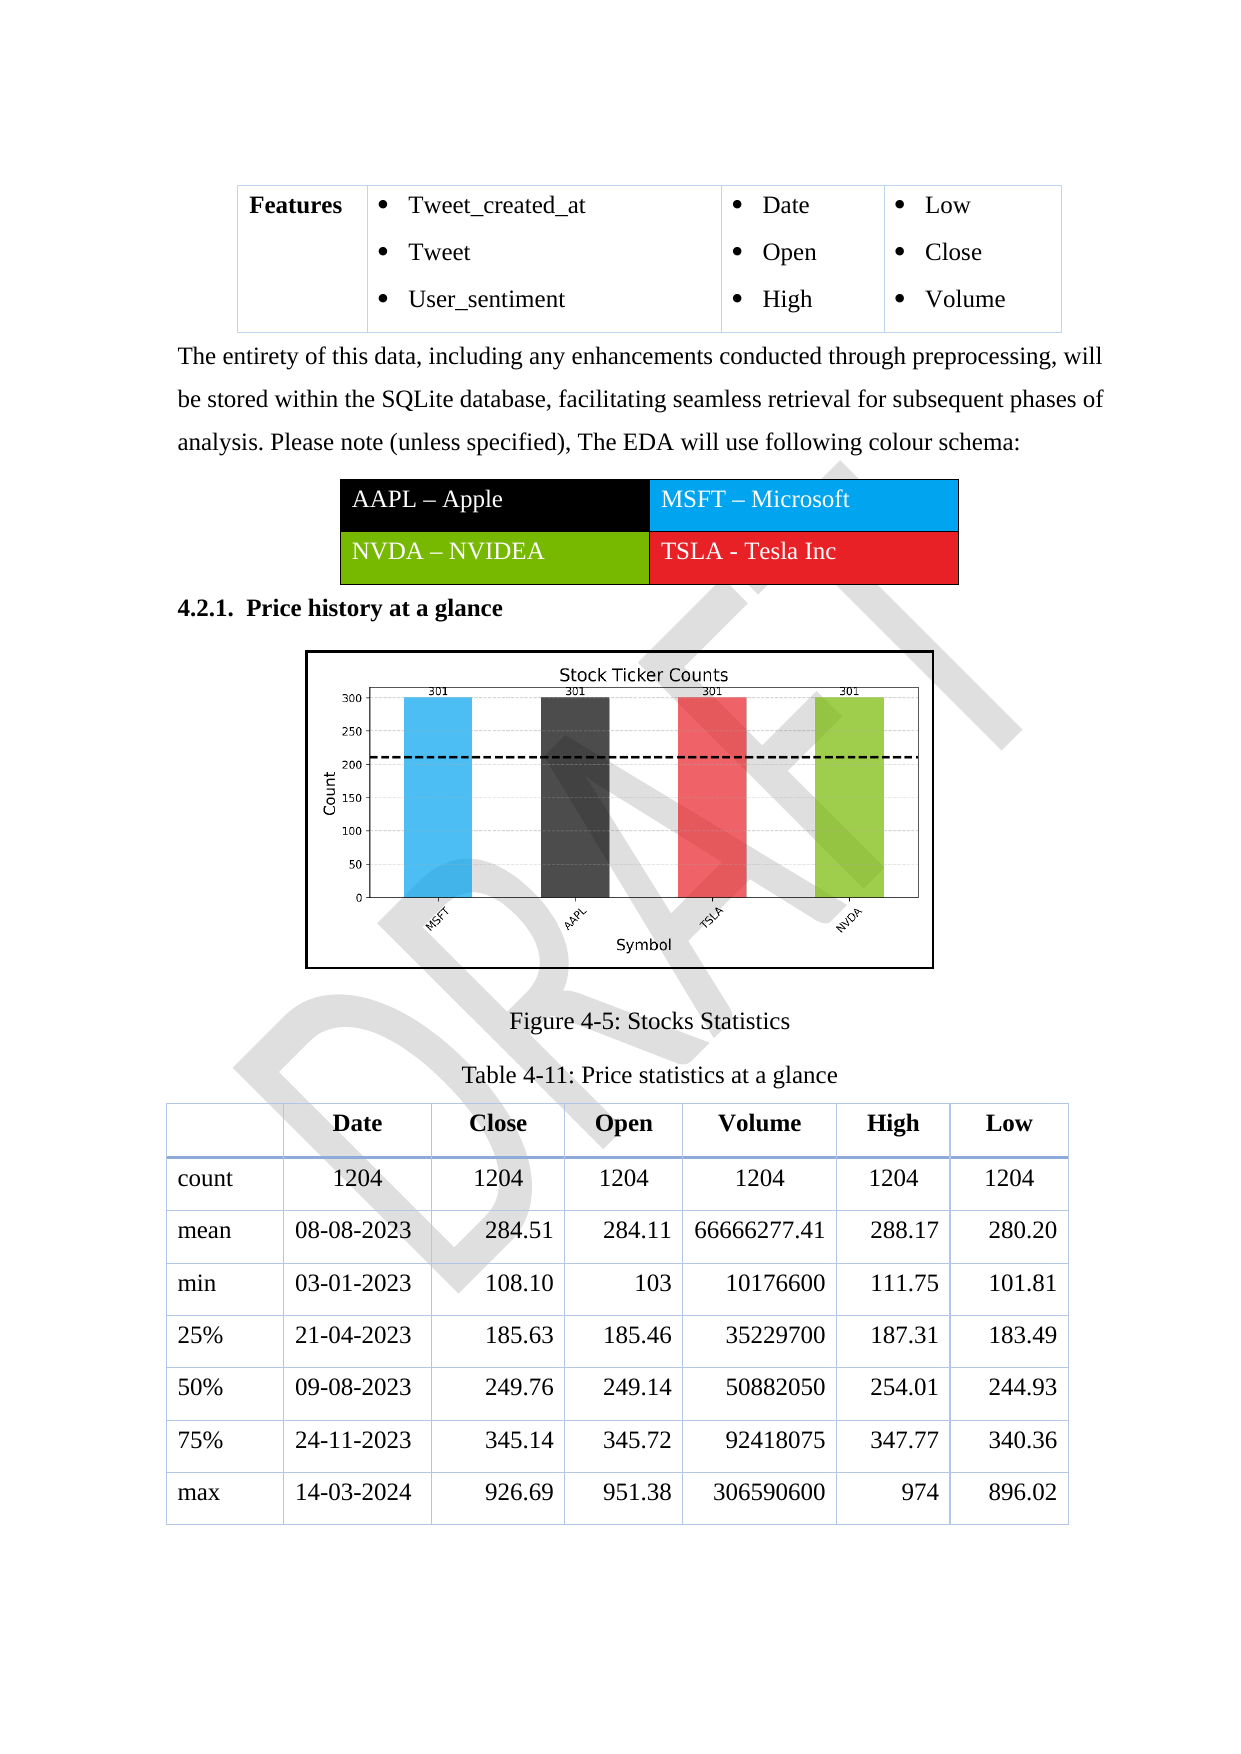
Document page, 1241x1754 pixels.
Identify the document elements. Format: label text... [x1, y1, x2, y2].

table_cell 25% [167, 1316, 283, 1367]
table_cell 187.31 [837, 1316, 949, 1367]
table_header Low [951, 1104, 1068, 1156]
table_cell 101.81 [951, 1264, 1068, 1315]
table_cell 280.20 [951, 1211, 1068, 1262]
table_cell 1204 [951, 1159, 1068, 1210]
table_cell 244.93 [951, 1368, 1068, 1419]
table_cell 345.14 [432, 1421, 564, 1472]
table_cell 183.49 [951, 1316, 1068, 1367]
subtitle Price history at a glance [177, 593, 1122, 622]
table_cell 111.75 [837, 1264, 949, 1315]
table_cell 974 [837, 1473, 949, 1524]
text The entirety of this data, including any enhancements conducted through preprocessing, will be stored within the SQLite database, facilitating seamless retrieval for subsequent phases of analysis. Please note (unless specified), The EDA will use following colour schema: [177, 341, 1122, 456]
table_cell 35229700 [683, 1316, 836, 1367]
table_header MSFT – Microsoft [650, 480, 958, 531]
table_cell 103 [565, 1264, 682, 1315]
picture [308, 653, 932, 967]
table_cell 185.63 [432, 1316, 564, 1367]
table_cell 254.01 [837, 1368, 949, 1419]
table_cell max [167, 1473, 283, 1524]
table_cell TSLA - Tesla Inc [650, 532, 958, 584]
table_cell 284.51 [432, 1211, 564, 1262]
table_cell 288.17 [837, 1211, 949, 1262]
table_cell 21-04-2023 [284, 1316, 431, 1367]
table_cell NVDA – NVIDEA [341, 532, 649, 584]
table_cell 249.76 [432, 1368, 564, 1419]
table_cell 66666277.41 [683, 1211, 836, 1262]
table_cell 50882050 [683, 1368, 836, 1419]
table_cell 50% [167, 1368, 283, 1419]
table_header Volume [683, 1104, 836, 1156]
table_cell 284.11 [565, 1211, 682, 1262]
table_cell 1204 [837, 1159, 949, 1210]
table_header Open [565, 1104, 682, 1156]
table_cell min [167, 1264, 283, 1315]
table_cell 08-08-2023 [284, 1211, 431, 1262]
table_cell 306590600 [683, 1473, 836, 1524]
table_cell 92418075 [683, 1421, 836, 1472]
table_header Close [432, 1104, 564, 1156]
table_cell count [167, 1159, 283, 1210]
table_cell mean [167, 1211, 283, 1262]
table_cell 10176600 [683, 1264, 836, 1315]
table_cell Tweet_created_at Tweet User_sentiment [368, 186, 721, 332]
table_cell 185.46 [565, 1316, 682, 1367]
table_cell 1204 [565, 1159, 682, 1210]
table_cell Low Close Volume [885, 186, 1061, 332]
table_cell 24-11-2023 [284, 1421, 431, 1472]
table_header [167, 1104, 283, 1156]
table_cell 14-03-2024 [284, 1473, 431, 1524]
table_cell Date Open High [722, 186, 884, 332]
table_header High [837, 1104, 949, 1156]
table_cell 249.14 [565, 1368, 682, 1419]
table_cell 75% [167, 1421, 283, 1472]
table_cell 03-01-2023 [284, 1264, 431, 1315]
table_header AAPL – Apple [341, 480, 649, 531]
table_cell Features [238, 186, 367, 332]
table_header Date [284, 1104, 431, 1156]
table_cell 1204 [284, 1159, 431, 1210]
table_cell 951.38 [565, 1473, 682, 1524]
table_cell 09-08-2023 [284, 1368, 431, 1419]
table_cell 340.36 [951, 1421, 1068, 1472]
table_cell 345.72 [565, 1421, 682, 1472]
table_cell 1204 [432, 1159, 564, 1210]
table_cell 896.02 [951, 1473, 1068, 1524]
table_cell 347.77 [837, 1421, 949, 1472]
table_cell 108.10 [432, 1264, 564, 1315]
table_cell 926.69 [432, 1473, 564, 1524]
table_cell 1204 [683, 1159, 836, 1210]
